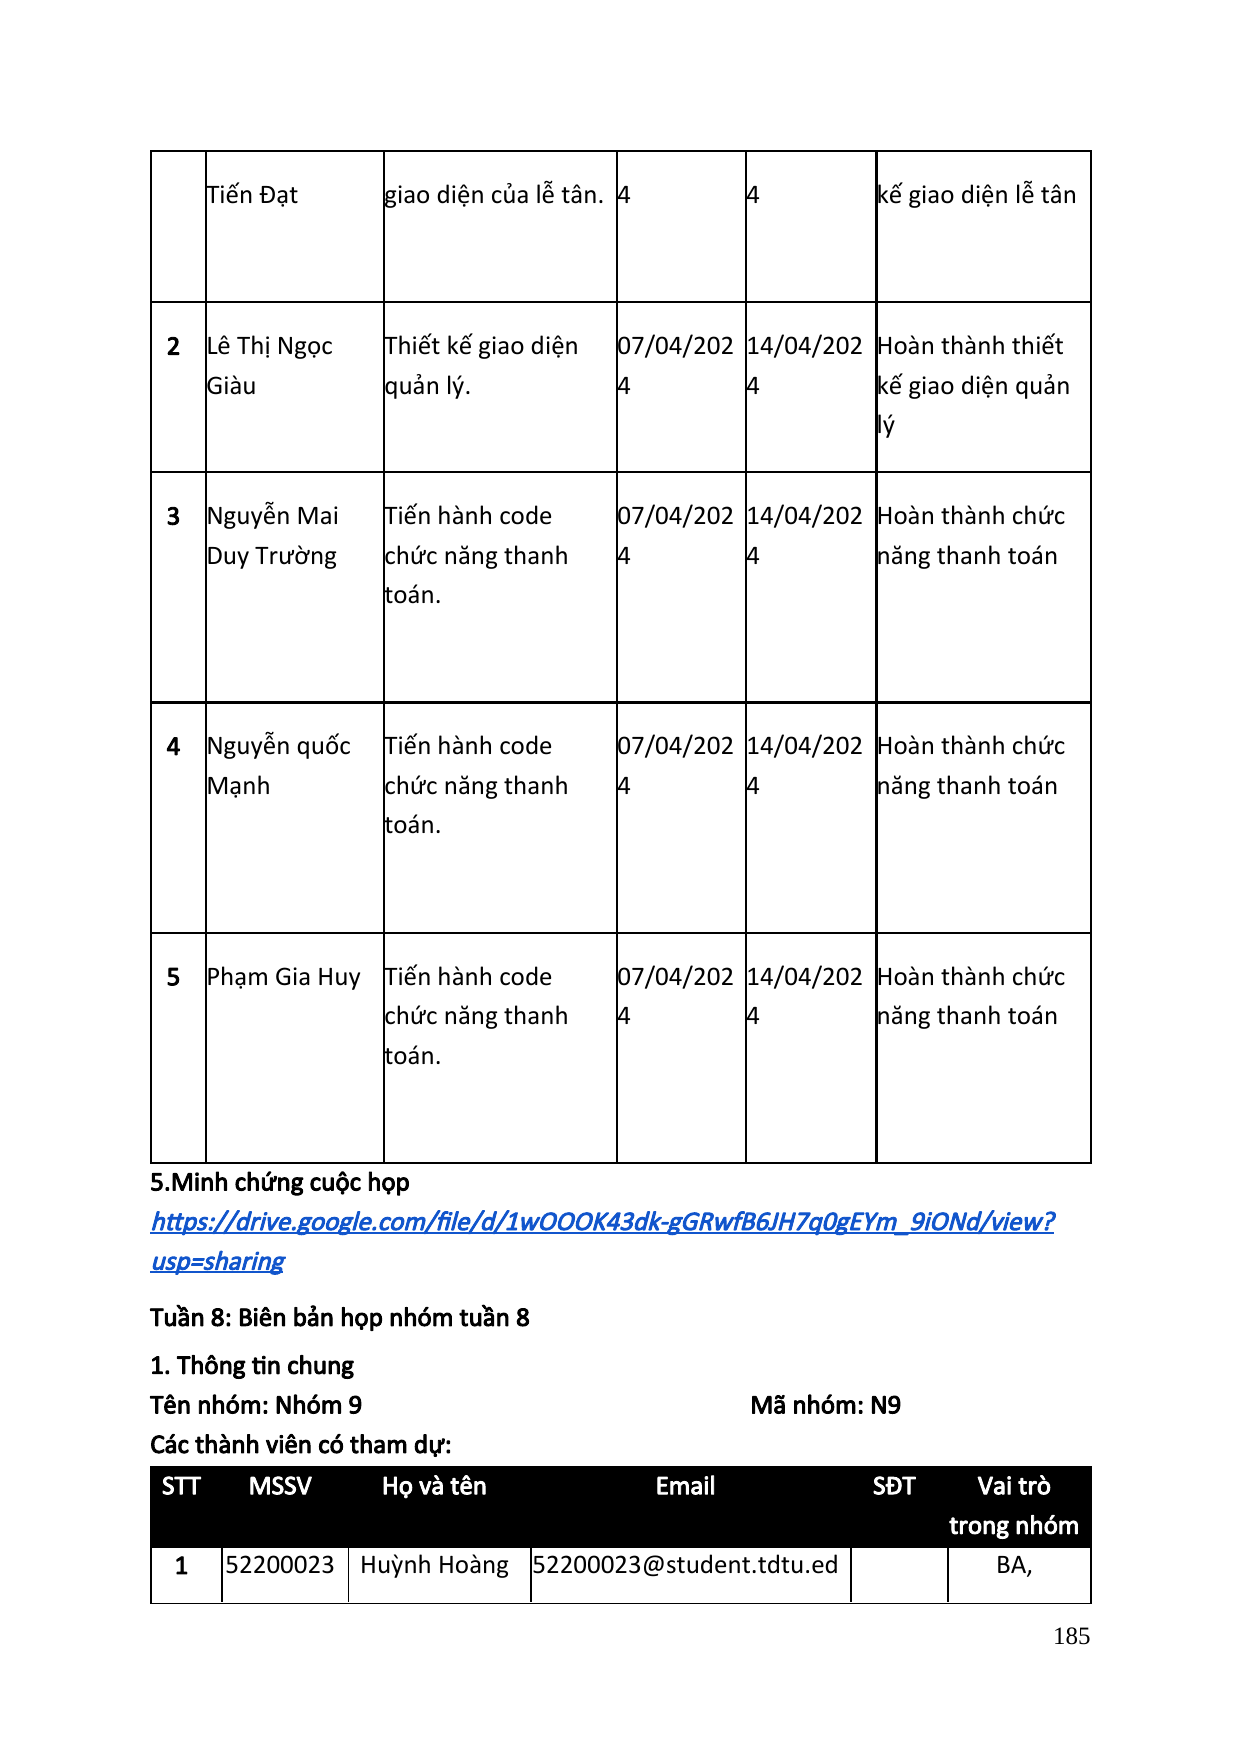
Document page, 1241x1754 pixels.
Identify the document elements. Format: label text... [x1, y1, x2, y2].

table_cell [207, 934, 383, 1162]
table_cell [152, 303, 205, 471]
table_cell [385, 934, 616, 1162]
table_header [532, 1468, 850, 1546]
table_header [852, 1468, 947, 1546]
subtitle Tuần 8: Biên bản họp nhóm tuần 8 [150, 1299, 1090, 1333]
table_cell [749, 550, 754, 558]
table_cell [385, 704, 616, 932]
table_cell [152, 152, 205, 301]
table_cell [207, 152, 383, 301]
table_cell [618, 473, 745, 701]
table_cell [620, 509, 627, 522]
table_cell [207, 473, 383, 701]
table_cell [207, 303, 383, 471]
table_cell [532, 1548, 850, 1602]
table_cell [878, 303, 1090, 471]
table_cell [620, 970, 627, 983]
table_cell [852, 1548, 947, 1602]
text Tên nhóm: Nhóm 9 Mã nhóm: N9 Các thành viên có tham dự: [150, 1387, 1090, 1460]
text 5.Minh chứng cuộc họp [150, 1164, 1090, 1197]
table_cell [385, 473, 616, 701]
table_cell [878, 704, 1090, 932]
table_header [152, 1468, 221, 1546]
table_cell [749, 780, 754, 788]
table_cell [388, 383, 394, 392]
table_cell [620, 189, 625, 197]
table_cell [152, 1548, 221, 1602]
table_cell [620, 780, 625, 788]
text 1. Thông tin chung [150, 1347, 1090, 1381]
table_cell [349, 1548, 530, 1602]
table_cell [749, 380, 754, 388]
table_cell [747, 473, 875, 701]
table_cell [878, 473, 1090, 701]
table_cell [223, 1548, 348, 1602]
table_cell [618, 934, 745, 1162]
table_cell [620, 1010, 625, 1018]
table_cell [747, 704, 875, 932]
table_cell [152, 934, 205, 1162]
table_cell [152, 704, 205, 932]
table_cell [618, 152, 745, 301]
text https://drive.google.com/file/d/1wOOOK43dk-gGRwfB6JH7q0gEYm_9iONd/view?usp=sharing [150, 1204, 1090, 1276]
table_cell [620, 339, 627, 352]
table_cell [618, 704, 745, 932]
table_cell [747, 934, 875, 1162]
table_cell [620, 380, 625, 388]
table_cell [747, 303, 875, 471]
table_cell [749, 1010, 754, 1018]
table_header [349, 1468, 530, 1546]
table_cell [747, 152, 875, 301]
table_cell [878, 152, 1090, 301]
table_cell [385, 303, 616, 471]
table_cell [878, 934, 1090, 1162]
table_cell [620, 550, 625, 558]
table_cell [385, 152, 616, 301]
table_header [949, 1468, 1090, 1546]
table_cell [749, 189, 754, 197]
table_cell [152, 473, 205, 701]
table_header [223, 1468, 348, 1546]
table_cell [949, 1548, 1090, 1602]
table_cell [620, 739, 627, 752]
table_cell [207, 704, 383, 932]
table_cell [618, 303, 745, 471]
